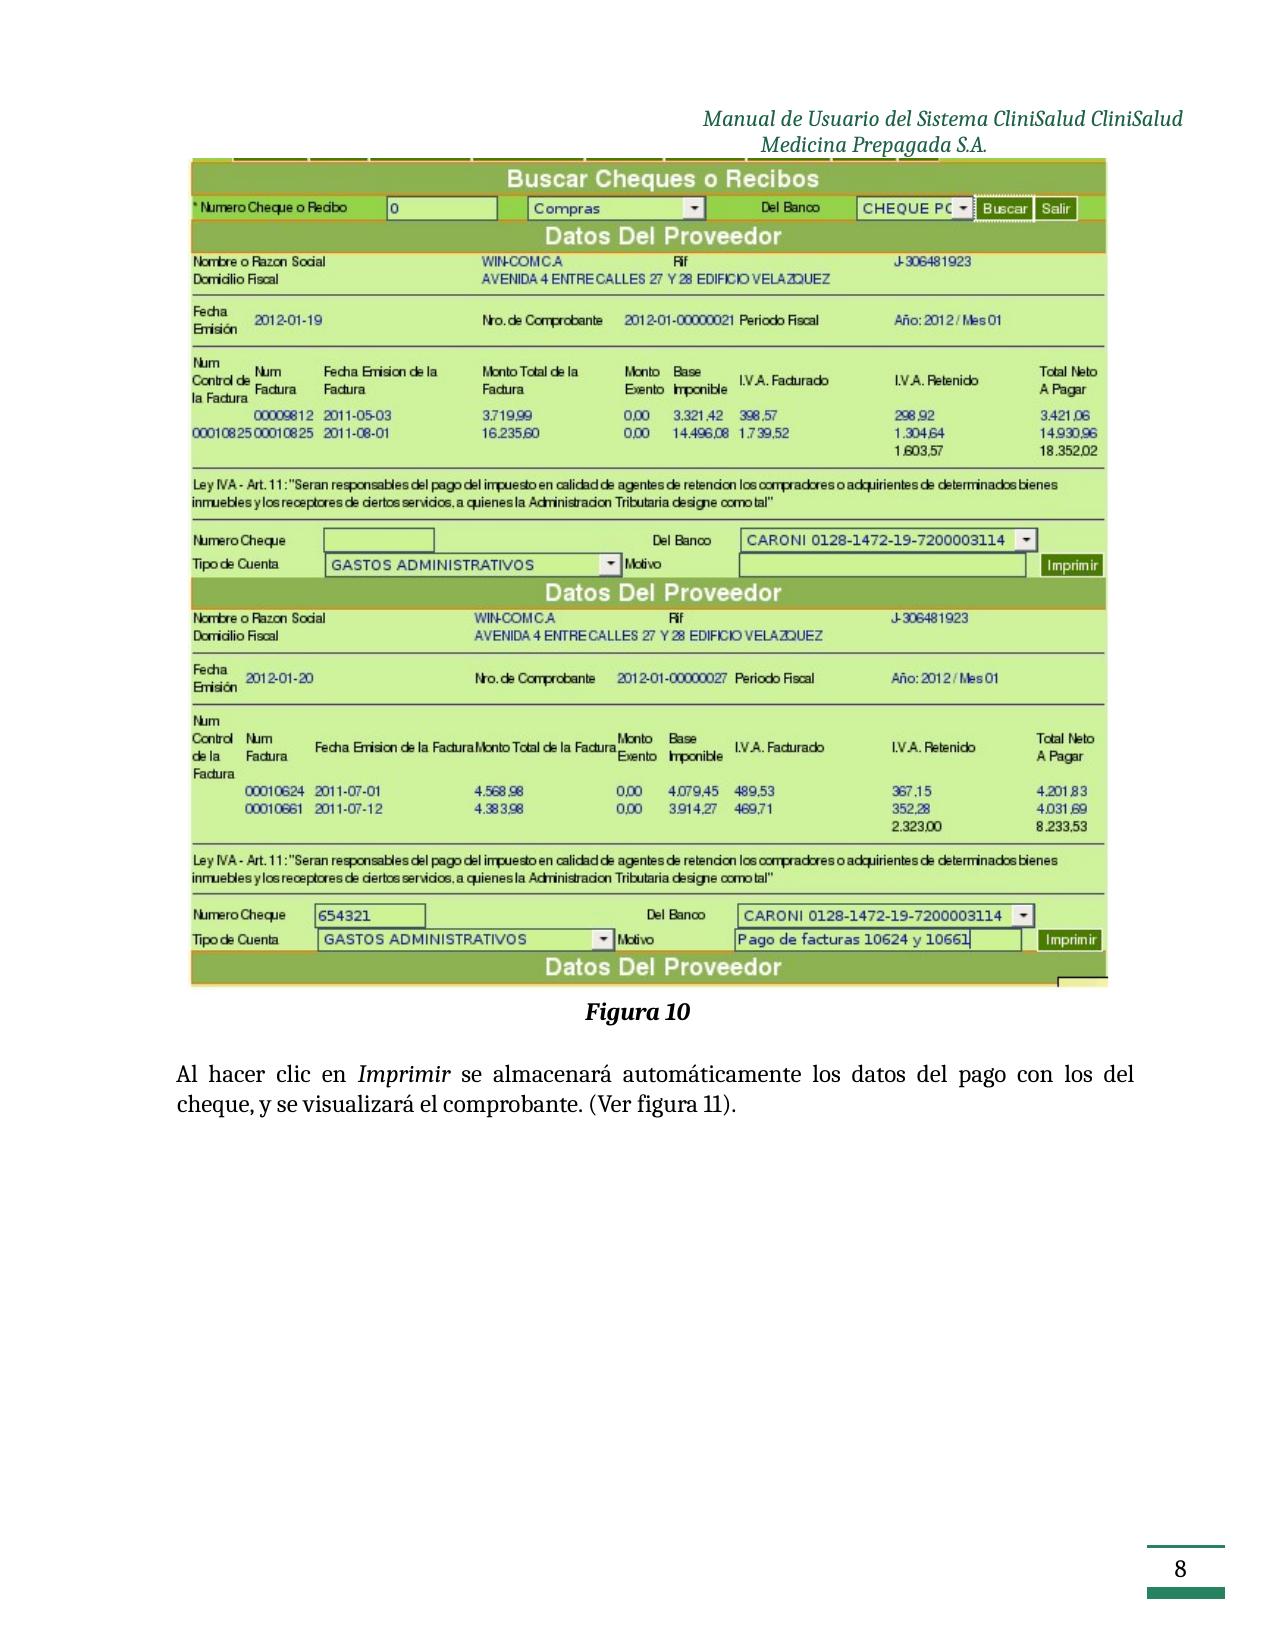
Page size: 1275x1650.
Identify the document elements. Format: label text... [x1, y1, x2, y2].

text Figura 10 [248, 998, 1027, 1026]
text Al hacer clic en Imprimir se almacenará automáticamente los datos del pago con los del cheque, y se visualizará el comprobante. (Ver figura 11). [176, 1060, 1136, 1118]
picture [187, 158, 1109, 996]
